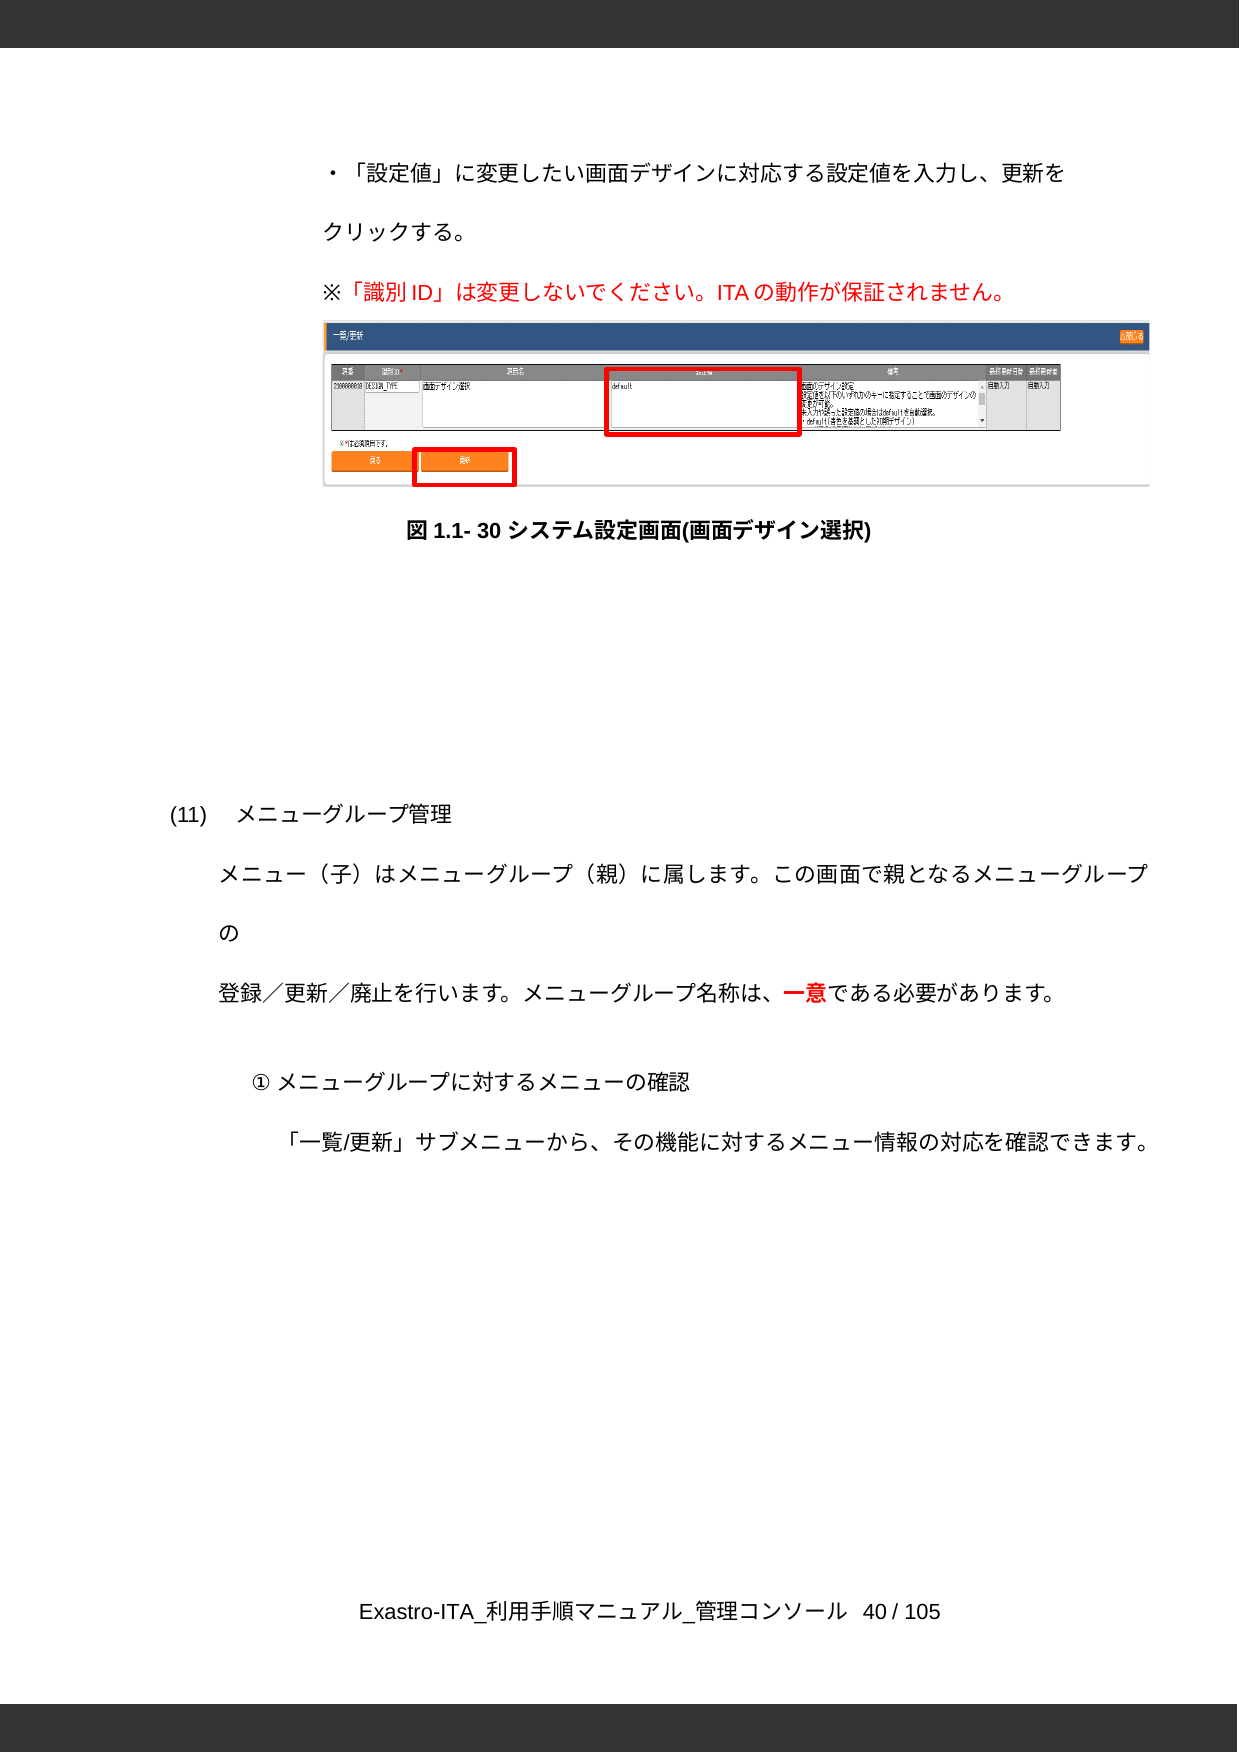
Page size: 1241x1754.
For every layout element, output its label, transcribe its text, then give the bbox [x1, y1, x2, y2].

text メニュー（子）はメニューグループ（親）に属します。この画面で親となるメニューグループの [218, 843, 1152, 962]
picture [322, 320, 1150, 487]
text クリックする。 [148, 201, 1152, 261]
picture [0, 0, 1239, 48]
subtitle メニューグループに対するメニューの確認 [251, 1051, 1152, 1111]
picture [417, 452, 512, 483]
subtitle メニューグループ管理 [169, 783, 1130, 843]
text 「一覧/更新」サブメニューから、その機能に対するメニュー情報の対応を確認できます。 [278, 1111, 1152, 1171]
text ※「識別ID」は変更しないでください。ITAの動作が保証されません。 [148, 261, 1152, 321]
text ・「設定値」に変更したい画面デザインに対応する設定値を入力し、更新を [148, 142, 1152, 201]
picture [0, 1704, 1237, 1752]
text 登録／更新／廃止を行います。メニューグループ名称は、一意である必要があります。 [218, 962, 1152, 1022]
text 図 1.1- 30 システム設定画面(画面デザイン選択) [148, 499, 1130, 559]
